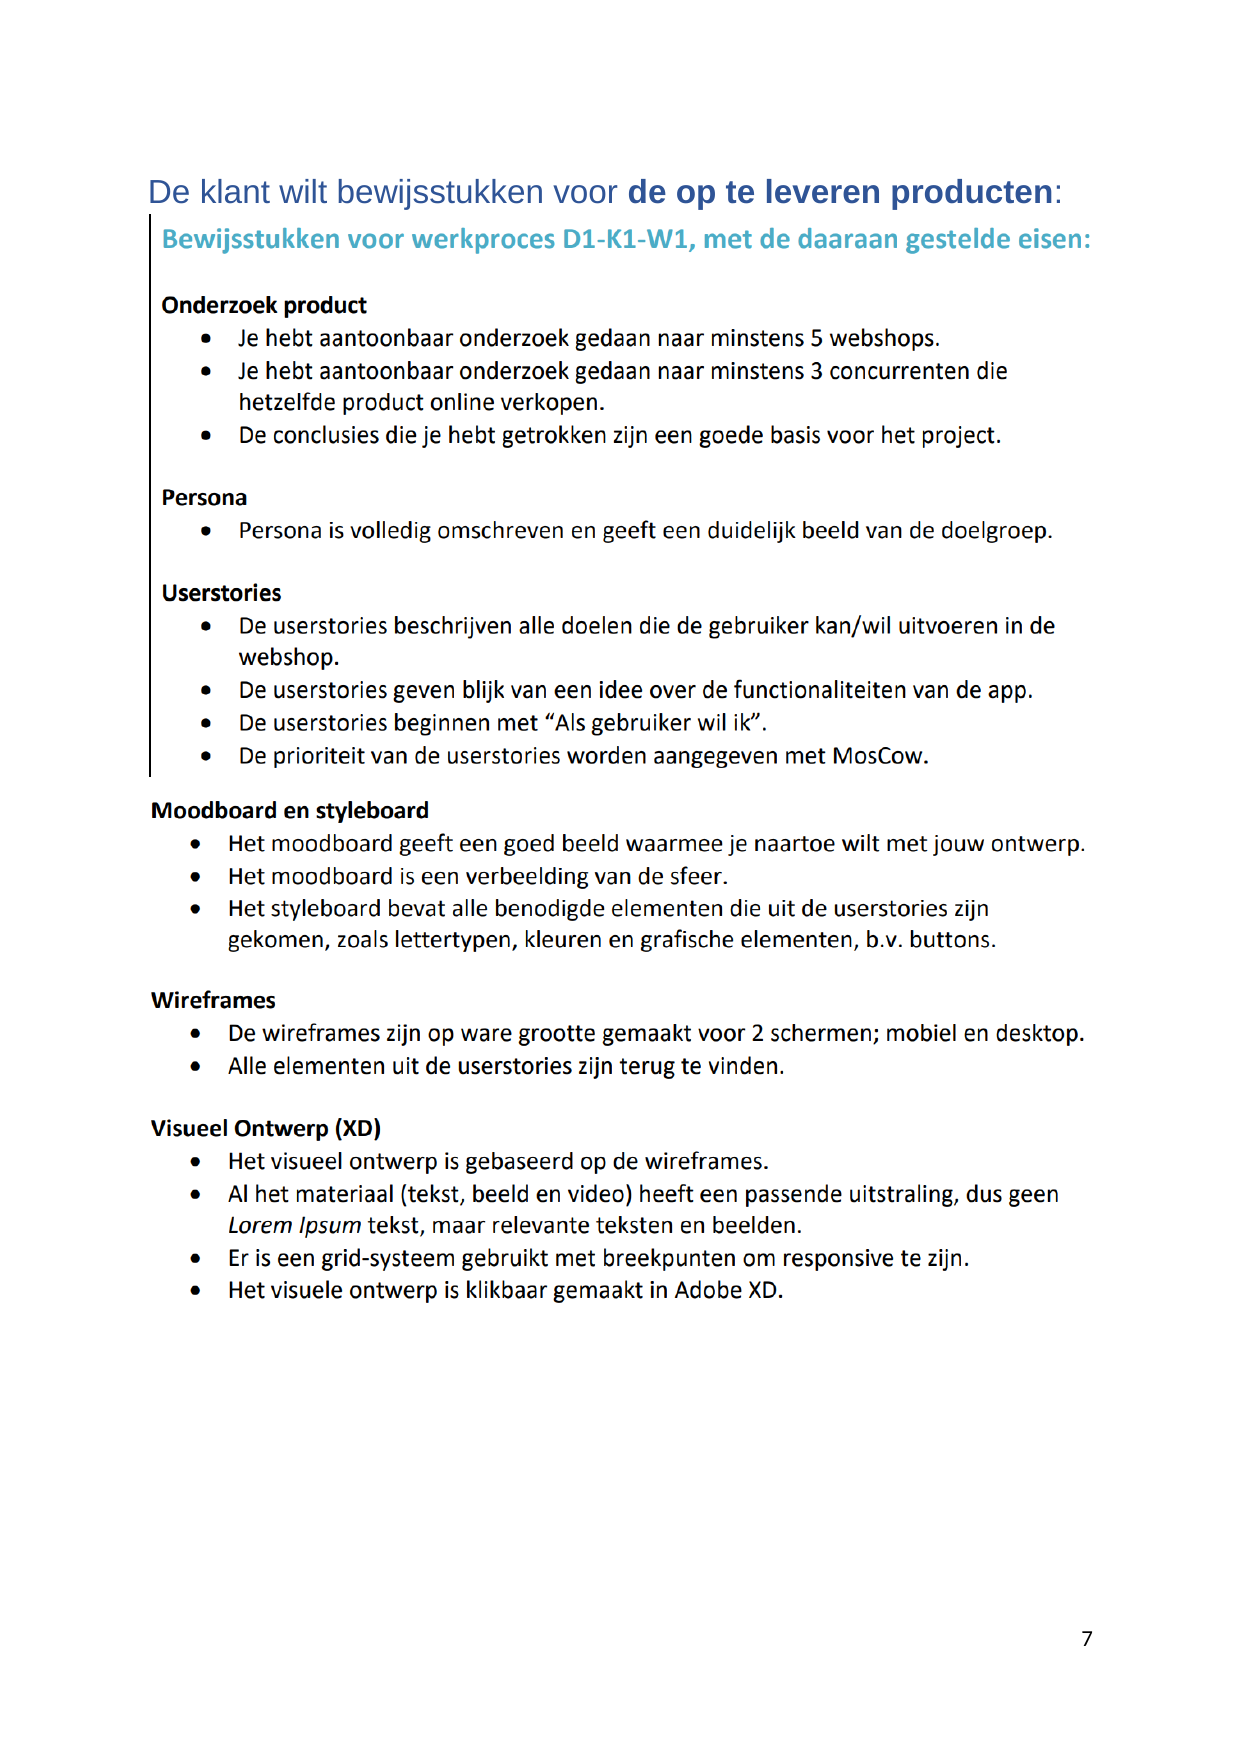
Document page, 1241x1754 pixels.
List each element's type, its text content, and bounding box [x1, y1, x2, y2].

subtitle De klant wilt bewijsstukken voor de op te leveren producten: [148, 173, 1093, 211]
picture [147, 795, 1093, 1313]
picture [147, 214, 1093, 777]
